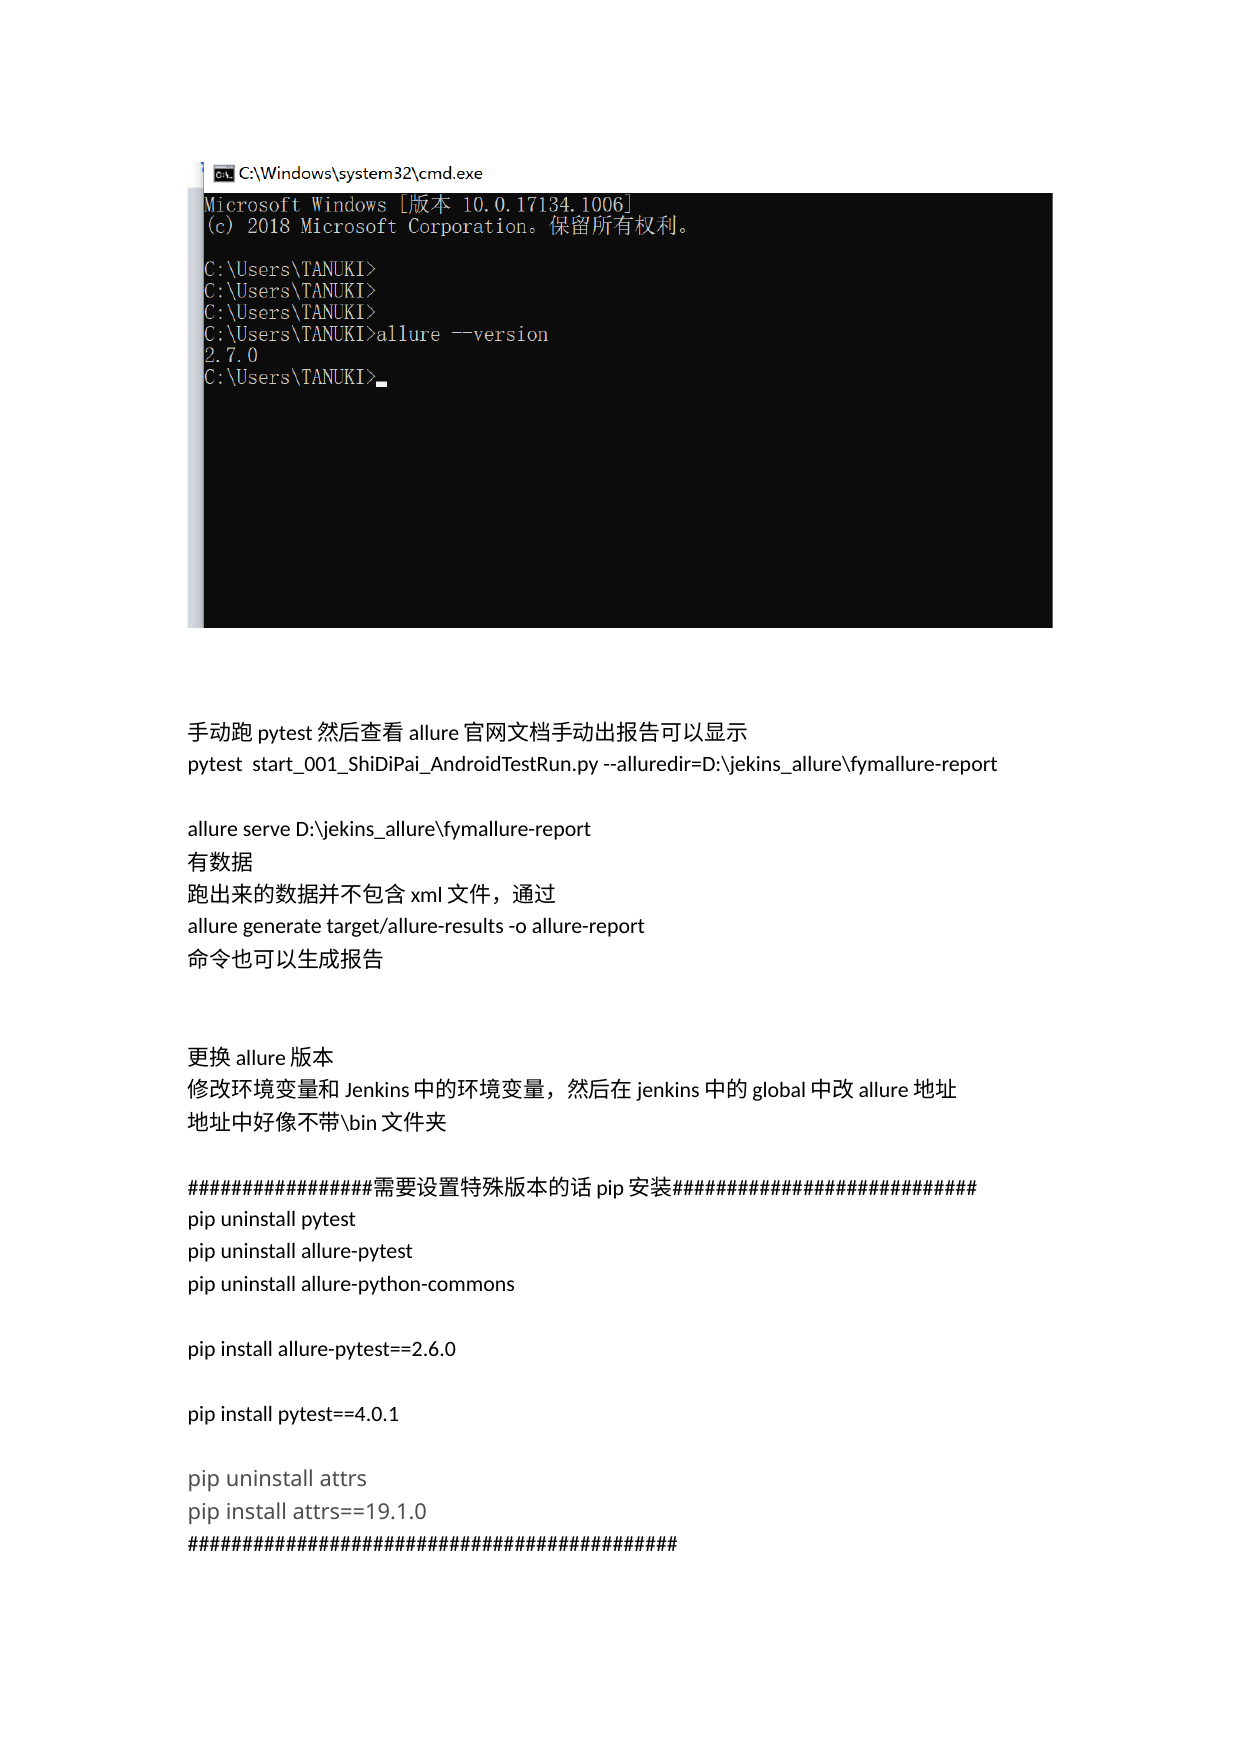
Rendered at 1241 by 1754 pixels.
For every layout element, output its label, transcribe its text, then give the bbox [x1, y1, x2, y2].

text allure generate target/allure-results -o allure-report [187, 909, 1053, 942]
text pip install allure-pytest==2.6.0 [187, 1332, 1053, 1364]
text 更换allure版本 [187, 1039, 1053, 1072]
text pip uninstall allure-python-commons [187, 1267, 1053, 1299]
text #################需要设置特殊版本的话pip安装############################ [187, 1169, 1053, 1202]
text 地址中好像不带\bin文件夹 [187, 1104, 1053, 1137]
text allure serve D:\jekins_allure\fymallure-report [187, 812, 1053, 844]
text 修改环境变量和Jenkins中的环境变量，然后在jenkins中的global中改allure地址 [187, 1072, 1053, 1104]
text pytest start_001_ShiDiPai_AndroidTestRun.py --alluredir=D:\jekins_allure\fymallure-report [187, 747, 1053, 779]
text ############################################# [187, 1527, 1053, 1559]
text pip uninstall attrs [187, 1462, 1053, 1494]
text 跑出来的数据并不包含xml文件，通过 [187, 877, 1053, 909]
text pip uninstall pytest [187, 1202, 1053, 1234]
text pip install pytest==4.0.1 [187, 1397, 1053, 1429]
text 命令也可以生成报告 [187, 942, 1053, 974]
text 有数据 [187, 844, 1053, 877]
text 手动跑pytest然后查看allure官网文档手动出报告可以显示 [187, 714, 1053, 747]
text pip install attrs==19.1.0 [187, 1494, 1053, 1527]
text pip uninstall allure-pytest [187, 1234, 1053, 1267]
picture [187, 162, 1053, 628]
